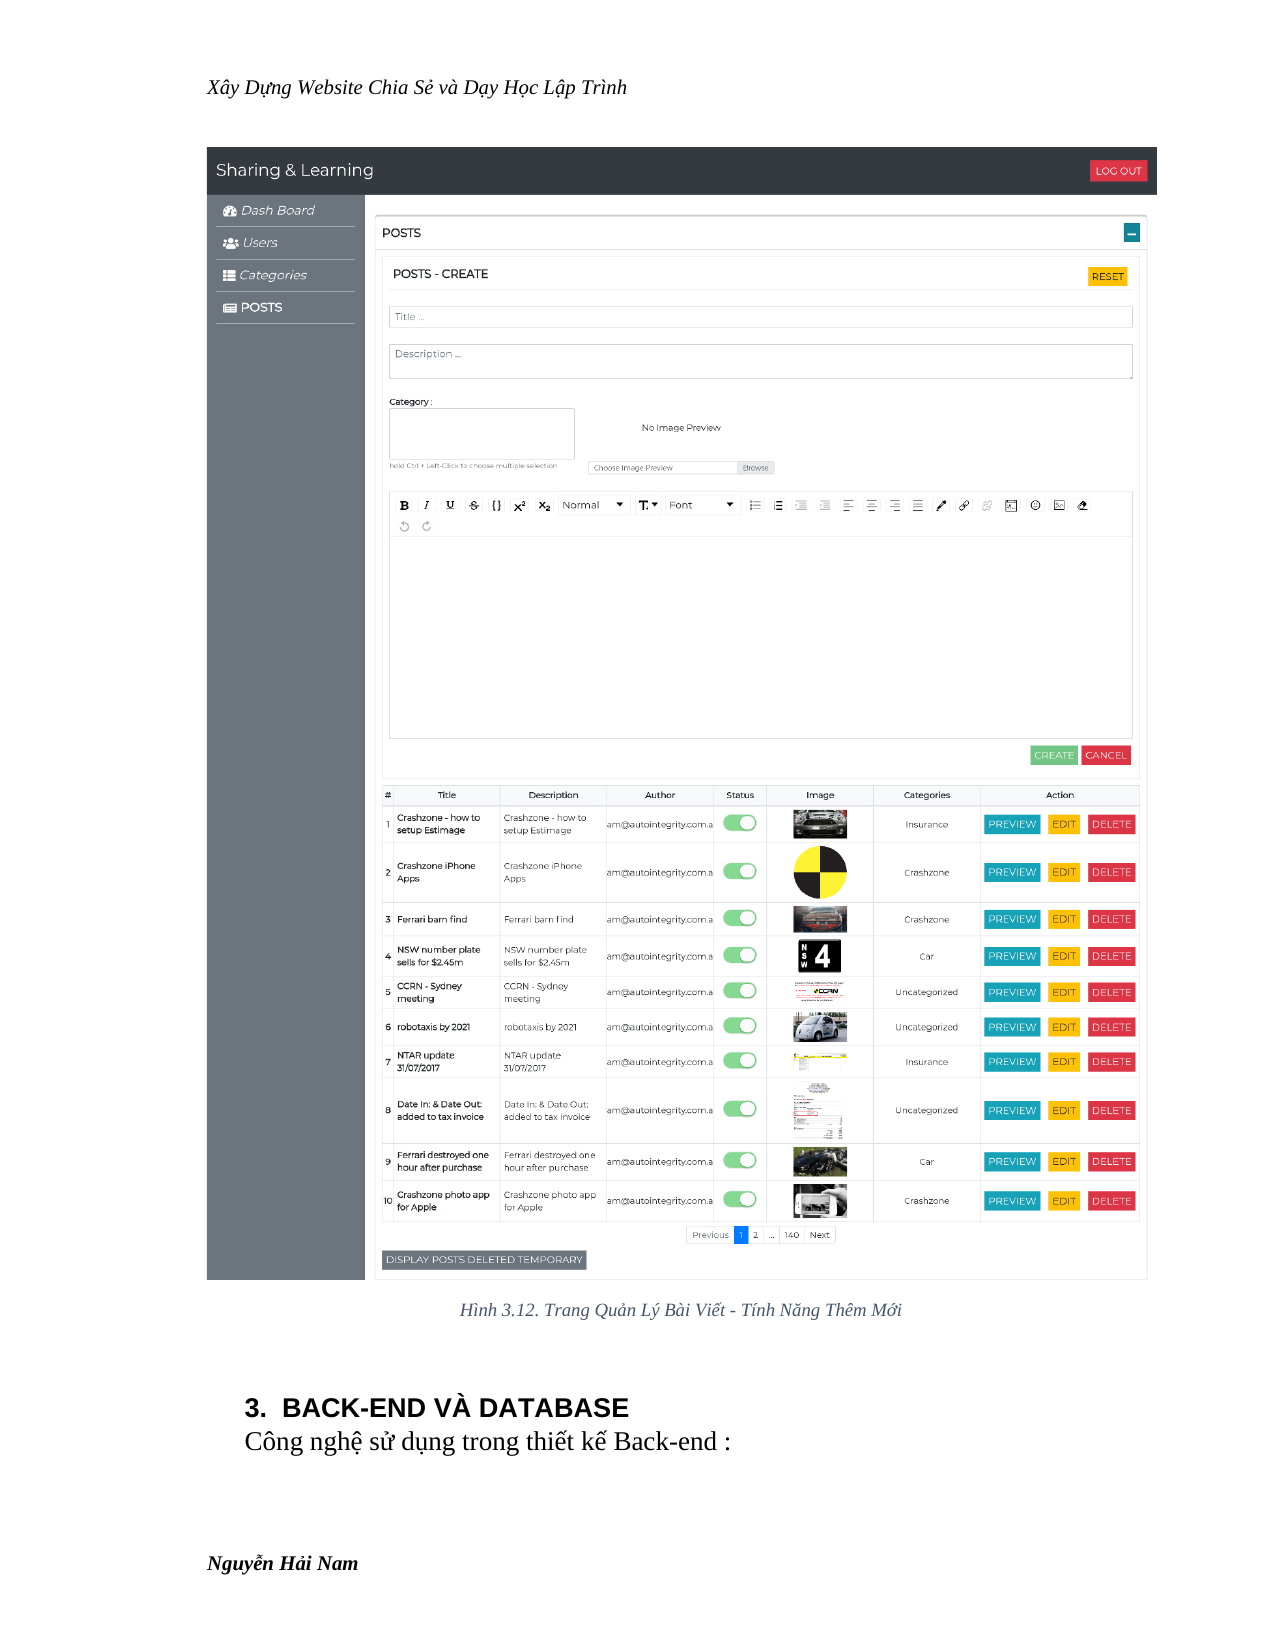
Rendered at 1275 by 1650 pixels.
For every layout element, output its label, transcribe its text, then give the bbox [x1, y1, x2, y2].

subtitle BACK-END VÀ DATABASE [244, 1392, 1157, 1423]
text Hình 3.12. Trang Quản Lý Bài Viết - Tính Năng Thêm Mới [207, 1299, 1157, 1321]
picture [206, 147, 1157, 1280]
text Công nghệ sử dụng trong thiết kế Back-end : [207, 1425, 1157, 1456]
